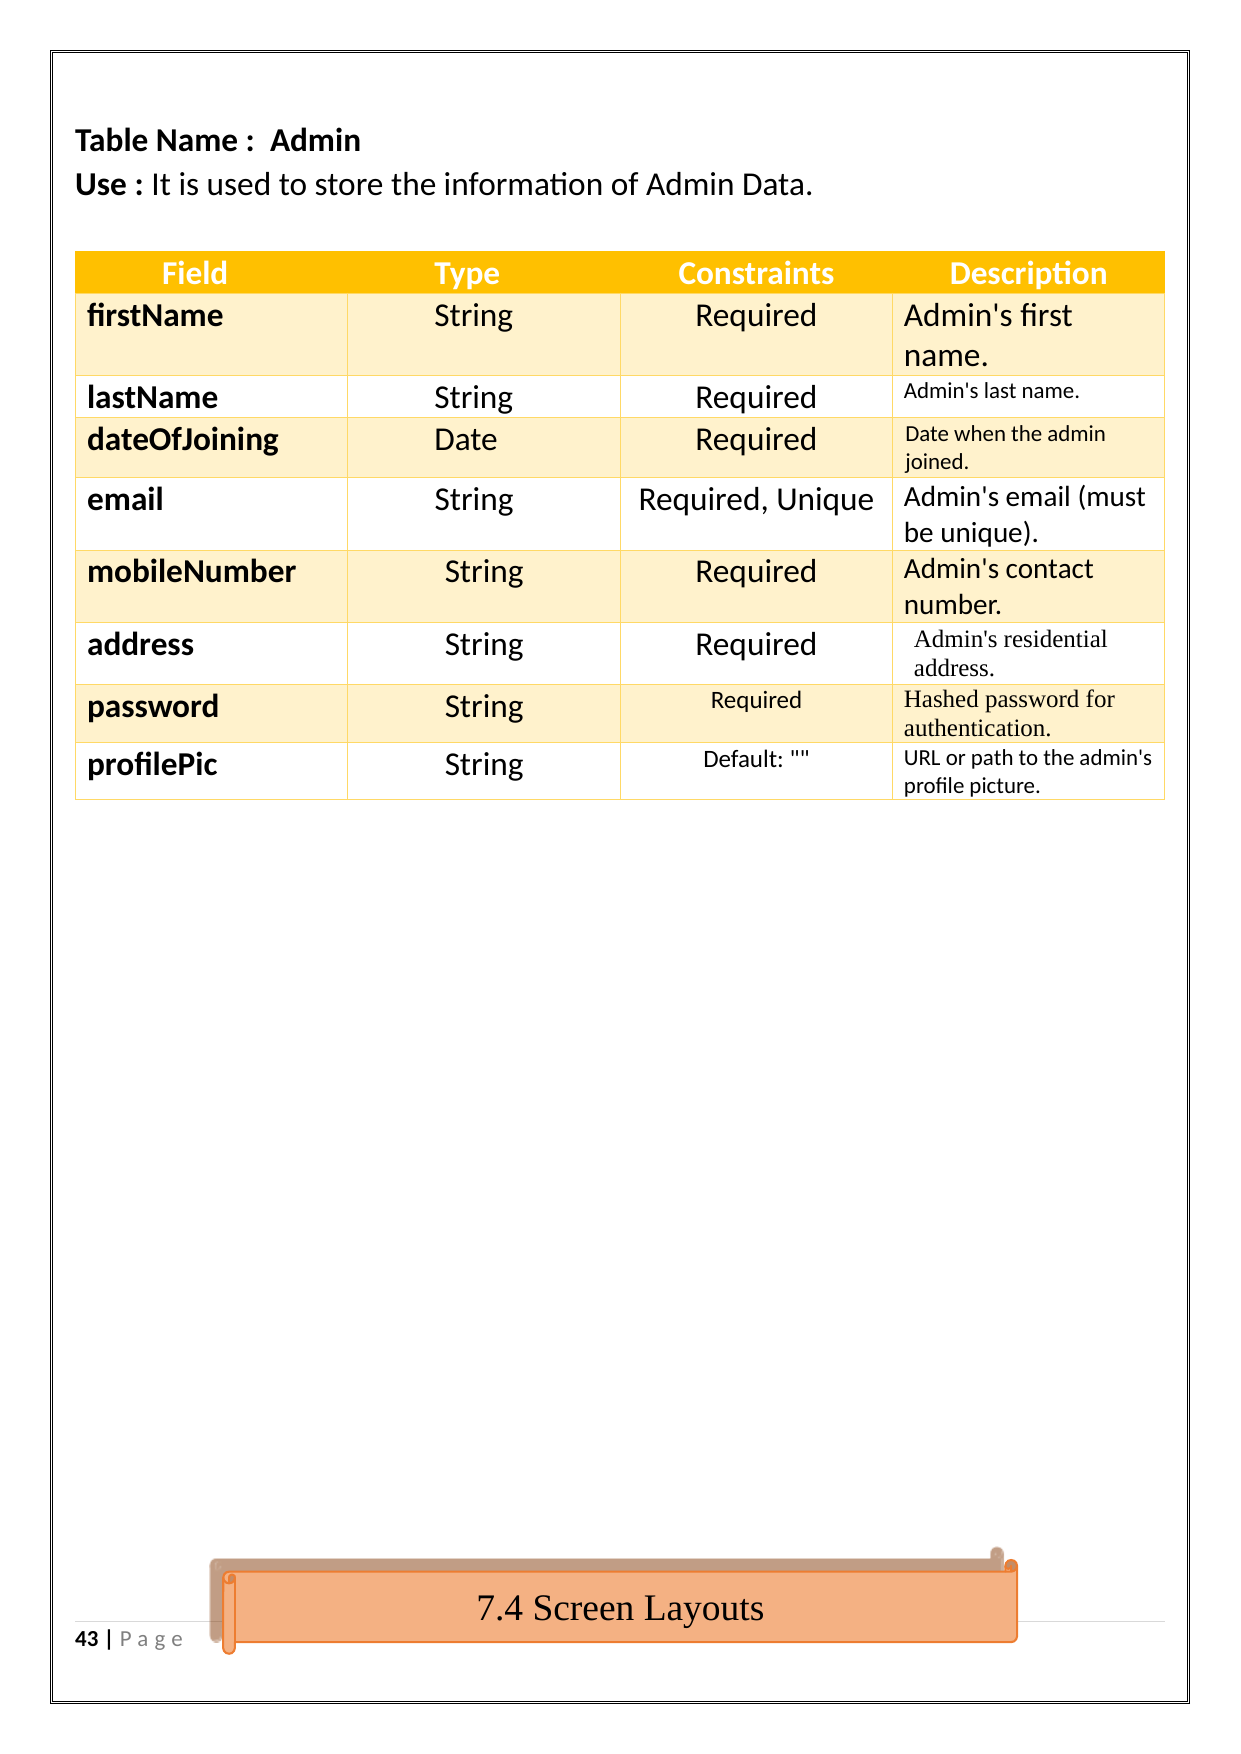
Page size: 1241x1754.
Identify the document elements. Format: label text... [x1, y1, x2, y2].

table_cell Date [348, 418, 620, 477]
table_cell Hashed password for authentication. [893, 685, 1164, 742]
table_cell String [348, 294, 620, 375]
table_cell String [348, 376, 620, 417]
table_cell dateOfJoining [76, 418, 347, 477]
table_cell Required [621, 418, 892, 477]
table_cell Required [621, 685, 892, 742]
table_header Field [76, 252, 347, 293]
table_cell String [348, 551, 620, 622]
table_cell lastName [76, 376, 347, 417]
table_cell profilePic [76, 743, 347, 799]
table_cell Required [621, 376, 892, 417]
text Use : It is used to store the information of Admin Data. [75, 163, 1165, 204]
table_cell Required, Unique [621, 478, 892, 549]
table_cell URL or path to the admin's profile picture. [893, 743, 1164, 799]
table_cell [893, 623, 1164, 683]
table_cell Default: "" [621, 743, 892, 799]
table_cell mobileNumber [76, 551, 347, 622]
table_cell password [76, 685, 347, 742]
table_header Type [348, 252, 620, 293]
table_cell String [348, 743, 620, 799]
table_cell Required [621, 623, 892, 683]
table_cell email [76, 478, 347, 549]
table_cell String [348, 478, 620, 549]
table_cell Admin's email (must be unique). [893, 478, 1164, 549]
table_cell [893, 418, 1164, 477]
table_cell address [76, 623, 347, 683]
table_cell String [348, 685, 620, 742]
table_header Constraints [621, 252, 892, 293]
table_cell Admin's last name. [893, 376, 1164, 417]
table_header Description [893, 252, 1164, 293]
text Table Name : Admin [75, 119, 1165, 160]
table_cell String [348, 623, 620, 683]
table_cell Required [621, 551, 892, 622]
table_cell Admin's first name. [893, 294, 1164, 375]
table_cell firstName [76, 294, 347, 375]
table_cell Required [621, 294, 892, 375]
table_cell Admin's contact number. [893, 551, 1164, 622]
